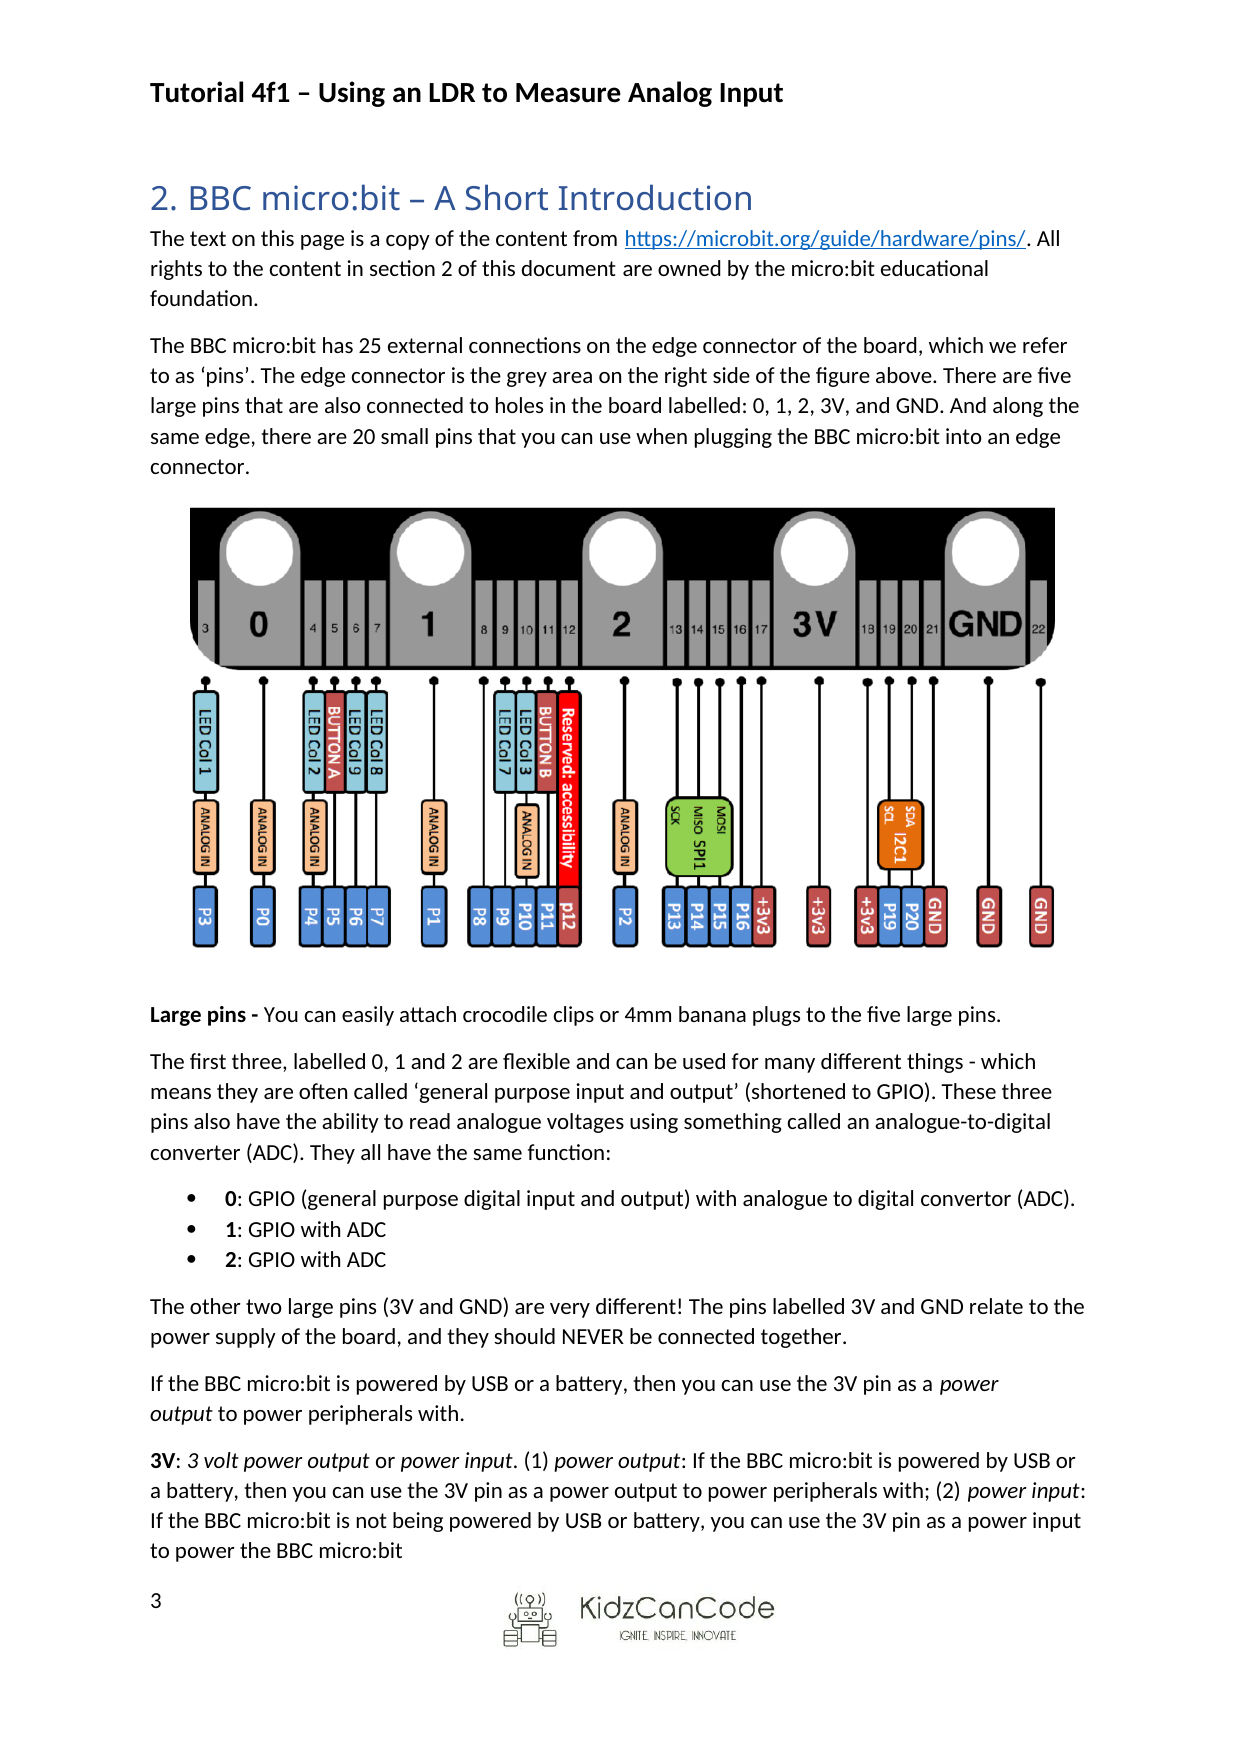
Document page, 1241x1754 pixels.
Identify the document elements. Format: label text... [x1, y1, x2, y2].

text The text on this page is a copy of the content from https://microbit.org/guide/hardware/pins/. All rights to the content in section 2 of this document are owned by the micro:bit educational foundation. [150, 224, 1090, 312]
text If the BBC micro:bit is powered by USB or a battery, then you can use the 3V pin as a power output to power peripherals with. [150, 1369, 1090, 1427]
subtitle BBC micro:bit – A Short Introduction [150, 175, 1090, 220]
text 3V: 3 volt power output or power input. (1) power output: If the BBC micro:bit is powered by USB or a battery, then you can use the 3V pin as a power output to power peripherals with; (2) power input: If the BBC micro:bit is not being powered by USB or battery, you can use the 3V pin as a power input to power the BBC micro:bit [150, 1446, 1090, 1564]
list 2: GPIO with ADC [187, 1245, 1090, 1273]
list 1: GPIO with ADC [187, 1215, 1090, 1243]
text The other two large pins (3V and GND) are very different! The pins labelled 3V and GND relate to the power supply of the board, and they should NEVER be connected together. [150, 1292, 1090, 1350]
picture [191, 508, 1054, 950]
picture [497, 1586, 781, 1653]
text The BBC micro:bit has 25 external connections on the edge connector of the board, which we refer to as ‘pins’. The edge connector is the grey area on the right side of the figure above. There are five large pins that are also connected to holes in the board labelled: 0, 1, 2, 3V, and GND. And along the same edge, there are 20 small pins that you can use when plugging the BBC micro:bit into an edge connector. [150, 331, 1090, 480]
text The first three, labelled 0, 1 and 2 are flexible and can be used for many different things - which means they are often called ‘general purpose input and output’ (shortened to GPIO). These three pins also have the ability to read analogue voltages using something called an analogue-to-digital converter (ADC). They all have the same function: [150, 1047, 1090, 1166]
list 0: GPIO (general purpose digital input and output) with analogue to digital convertor (ADC). [187, 1184, 1090, 1212]
text Large pins - You can easily attach crocodile clips or 4mm banana plugs to the five large pins. [150, 1000, 1090, 1028]
